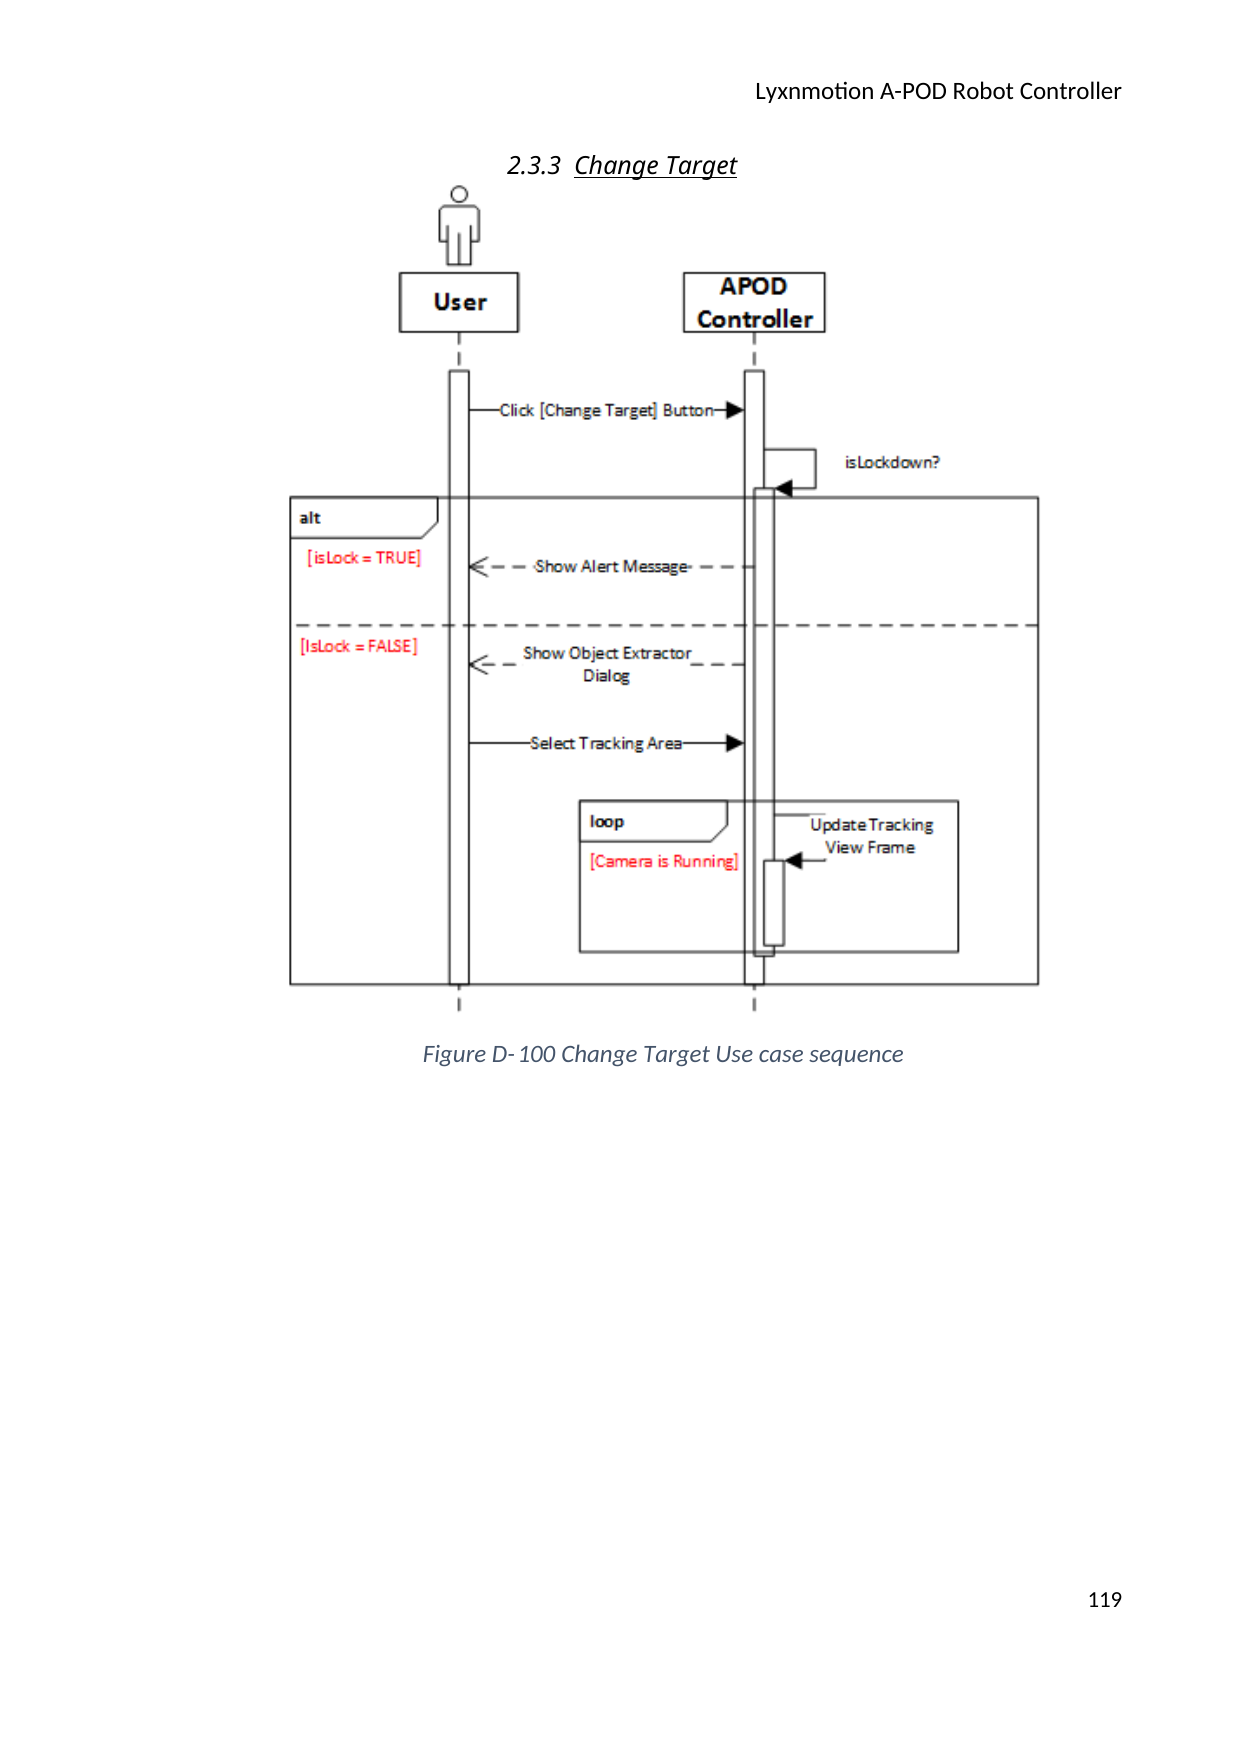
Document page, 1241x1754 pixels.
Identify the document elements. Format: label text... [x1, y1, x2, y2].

picture [288, 184, 1041, 1020]
subtitle Change Target [507, 148, 1122, 182]
text Figure D-68 Change Target Use case sequence [207, 1038, 1122, 1069]
